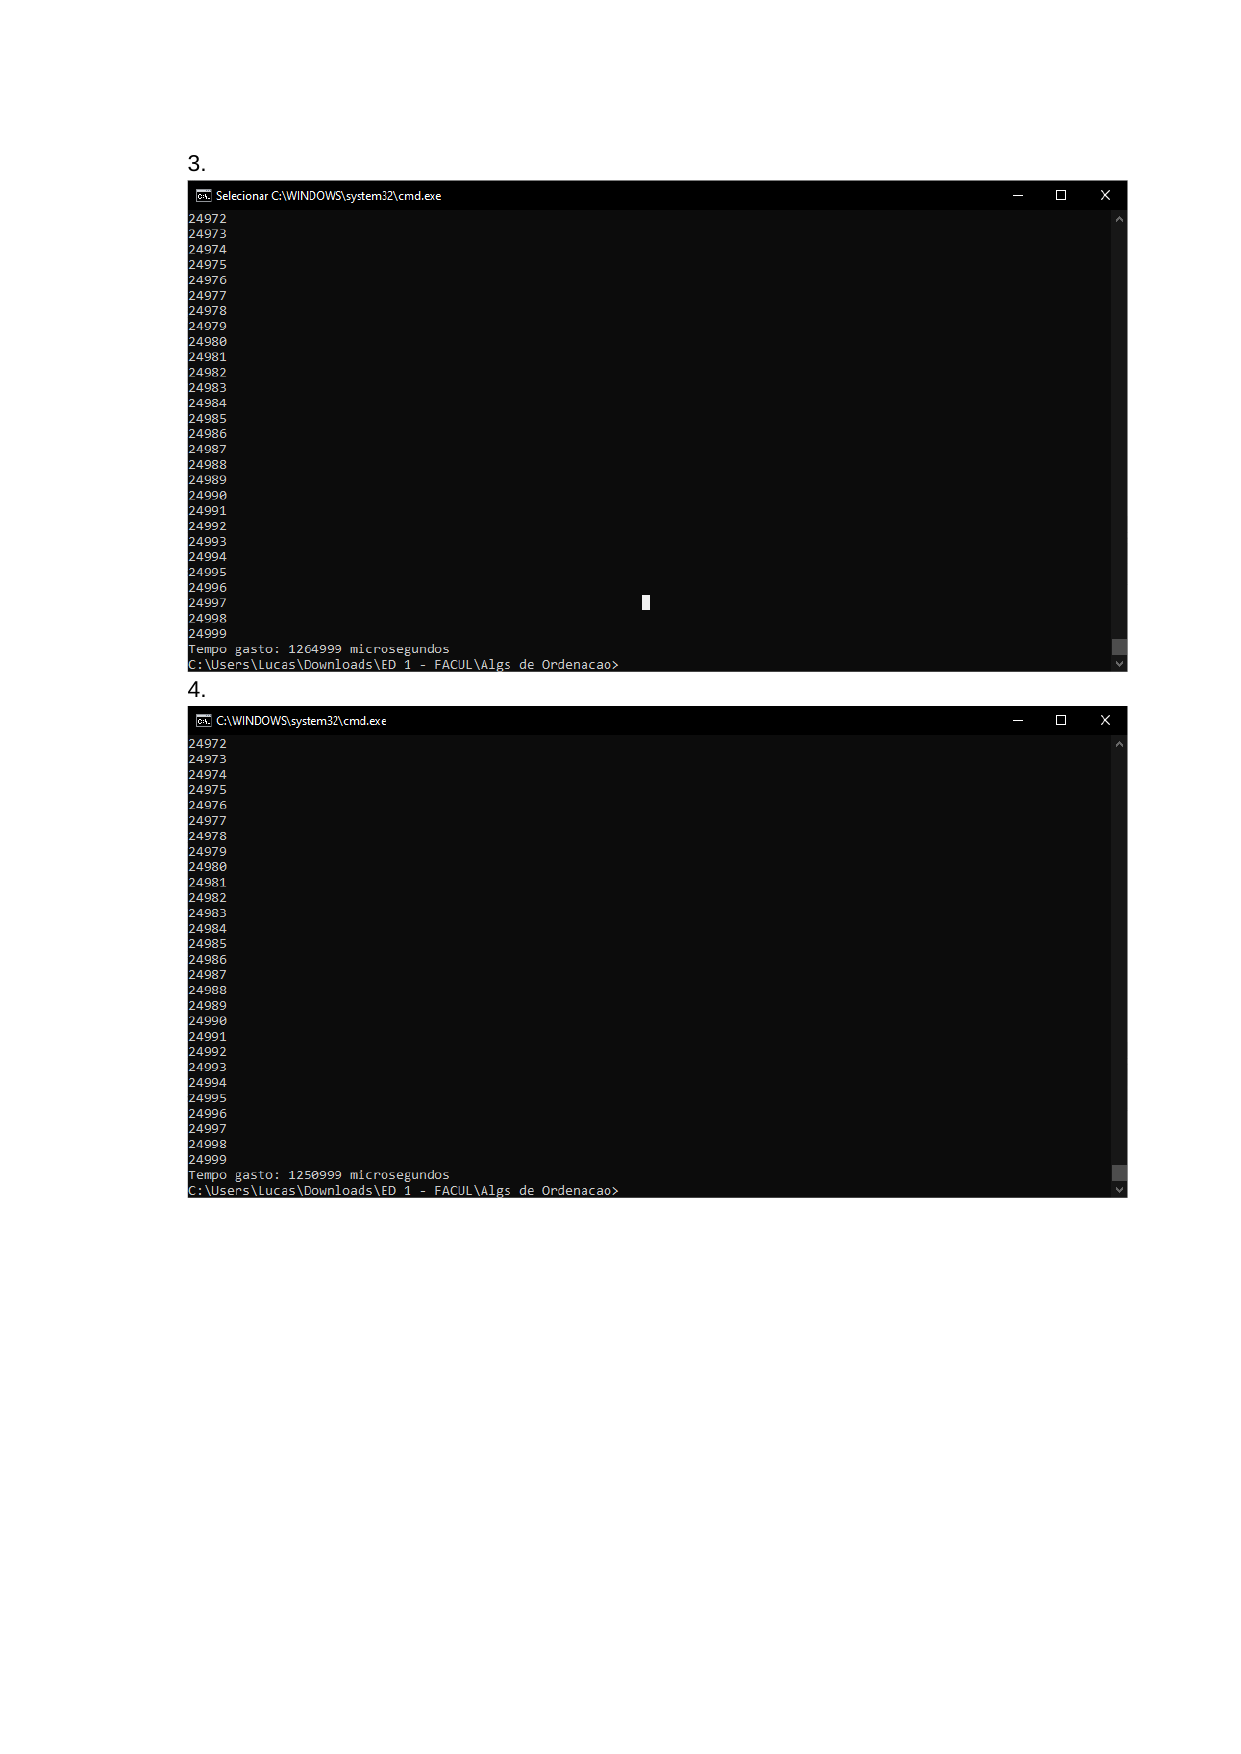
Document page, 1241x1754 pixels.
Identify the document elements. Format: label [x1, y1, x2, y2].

picture [187, 706, 1128, 1198]
picture [187, 180, 1128, 672]
